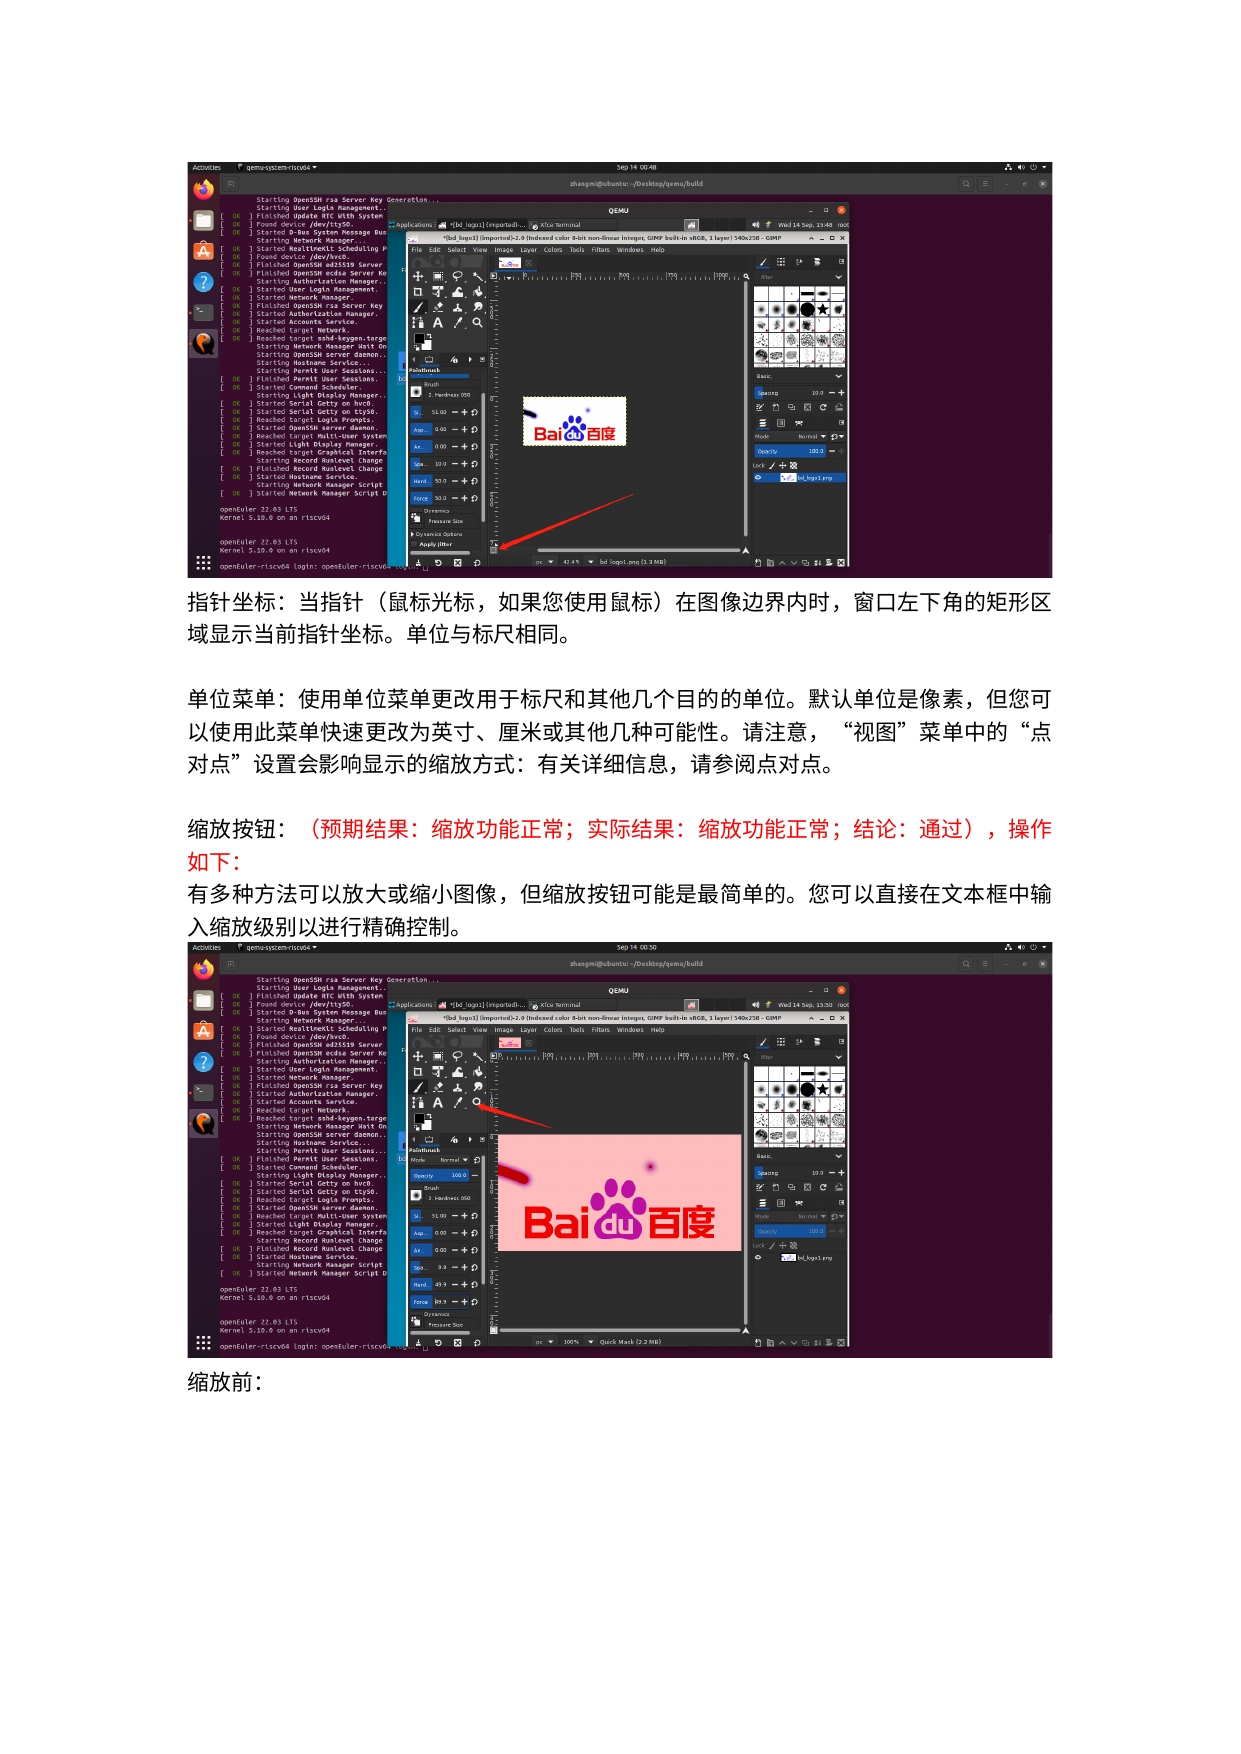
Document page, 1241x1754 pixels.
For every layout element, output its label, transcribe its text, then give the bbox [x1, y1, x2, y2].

text 有多种方法可以放大或缩小图像，但缩放按钮可能是最简单的。您可以直接在文本框中输入缩放级别以进行精确控制。 [187, 877, 1053, 942]
text 缩放按钮：（预期结果：缩放功能正常；实际结果：缩放功能正常；结论：通过），操作如下： [187, 812, 1053, 877]
text 缩放前： [187, 1364, 1053, 1397]
picture [187, 942, 1053, 1358]
text 指针坐标：当指针（鼠标光标，如果您使用鼠标）在图像边界内时，窗口左下角的矩形区域显示当前指针坐标。单位与标尺相同。 [187, 584, 1053, 649]
picture [187, 162, 1053, 578]
text 单位菜单：使用单位菜单更改用于标尺和其他几个目的的单位。默认单位是像素，但您可以使用此菜单快速更改为英寸、厘米或其他几种可能性。请注意，“视图”菜单中的“点对点”设置会影响显示的缩放方式：有关详细信息，请参阅点对点。 [187, 682, 1053, 779]
